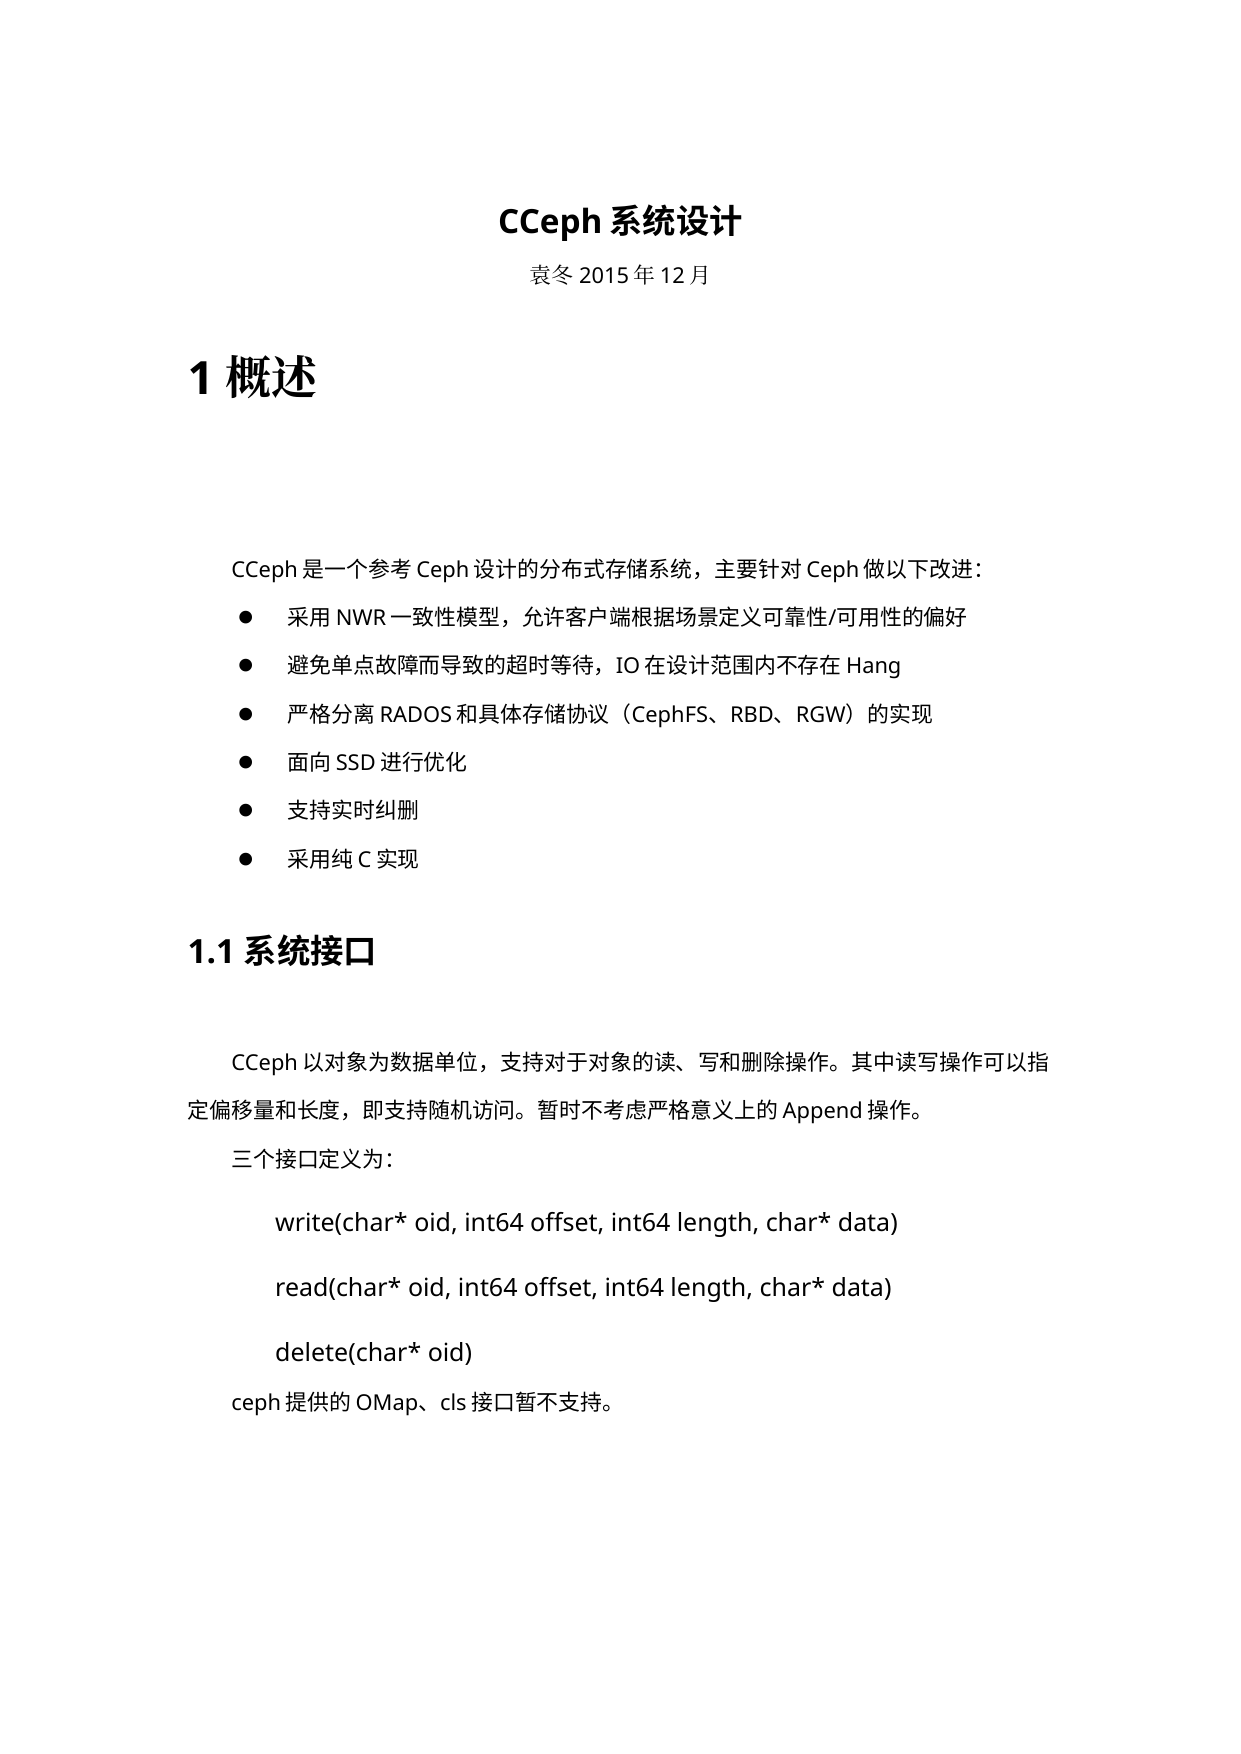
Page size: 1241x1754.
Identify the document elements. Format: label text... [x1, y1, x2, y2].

text write(char* oid, int64 offset, int64 length, char* data) [275, 1189, 1053, 1254]
list 避免单点故障而导致的超时等待，IO在设计范围内不存在Hang [237, 648, 1053, 681]
list 严格分离RADOS和具体存储协议（CephFS、RBD、RGW）的实现 [237, 696, 1053, 729]
text 三个接口定义为： [187, 1141, 1053, 1174]
list 支持实时纠删 [237, 793, 1053, 826]
text 袁冬 2015年12月 [187, 258, 1053, 291]
text ceph提供的OMap、cls接口暂不支持。 [187, 1384, 1053, 1417]
subtitle 1 概述 [187, 326, 1053, 424]
subtitle 1.1 系统接口 [187, 917, 1053, 982]
list 采用纯C实现 [237, 841, 1053, 874]
list 采用NWR一致性模型，允许客户端根据场景定义可靠性/可用性的偏好 [237, 600, 1053, 632]
text delete(char* oid) [275, 1319, 1053, 1384]
text CCeph以对象为数据单位，支持对于对象的读、写和删除操作。其中读写操作可以指定偏移量和长度，即支持随机访问。暂时不考虑严格意义上的Append操作。 [187, 1044, 1053, 1125]
text CCeph是一个参考Ceph设计的分布式存储系统，主要针对Ceph做以下改进： [187, 551, 1053, 584]
list 面向SSD进行优化 [237, 745, 1053, 777]
title CCeph系统设计 [187, 187, 1053, 252]
text read(char* oid, int64 offset, int64 length, char* data) [275, 1254, 1053, 1319]
